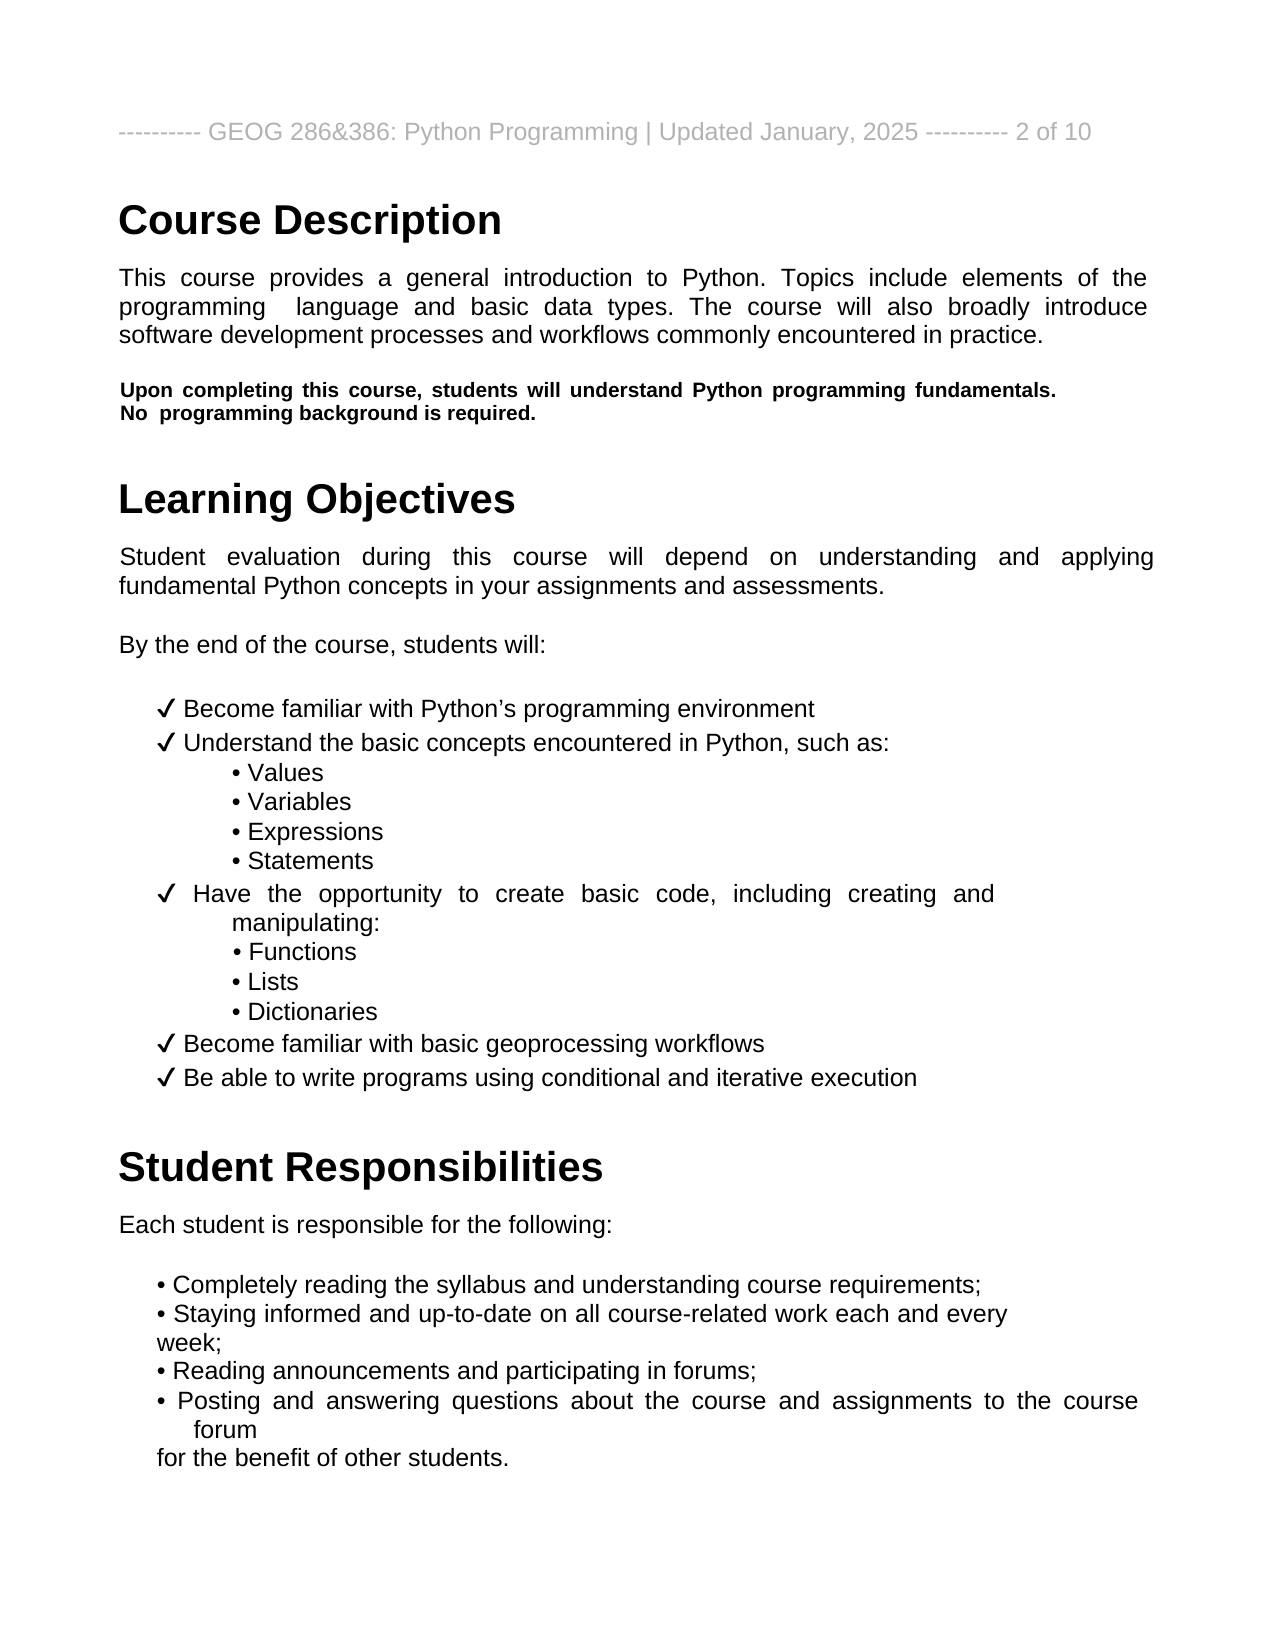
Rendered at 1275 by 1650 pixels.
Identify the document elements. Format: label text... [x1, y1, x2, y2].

text ✔ Be able to write programs using conditional and iterative execution [156, 1060, 946, 1092]
text • Values [232, 758, 1157, 787]
subtitle Course Description [118, 195, 1157, 243]
text By the end of the course, students will: [119, 631, 1157, 659]
text • Reading announcements and participating in forums; [157, 1357, 1009, 1386]
text ✔ Become familiar with Python’s programming environment [156, 690, 1157, 723]
text • Variables [232, 787, 1157, 816]
text • Lists [232, 967, 1157, 996]
text • Staying informed and up-to-date on all course-related work each and every week; [157, 1299, 1009, 1356]
text • Statements [232, 846, 1157, 875]
text ✔ Understand the basic concepts encountered in Python, such as: [156, 724, 1157, 757]
text ✔ Have the opportunity to create basic code, including creating and manipulating: [156, 876, 996, 937]
subtitle Student Responsibilities [118, 1142, 1157, 1190]
text Upon completing this course, students will understand Python programming fundamentals. No programming background is required. [120, 379, 1057, 425]
text ---------- GEOG 286&386: Python Programming | Updated January, 2025 ---------- 2 of 10 [118, 117, 1157, 145]
text Student evaluation during this course will depend on understanding and applying fundamental Python concepts in your assignments and assessments. [119, 543, 1156, 600]
text This course provides a general introduction to Python. Topics include elements of the programming language and basic data types. The course will also broadly introduce software development processes and workflows commonly encountered in practice. [119, 263, 1149, 349]
text • Functions [156, 938, 996, 966]
text • Dictionaries [232, 997, 1157, 1025]
text • Posting and answering questions about the course and assignments to the course forum [157, 1386, 1141, 1443]
subtitle Learning Objectives [118, 475, 1157, 523]
text Each student is responsible for the following: [118, 1210, 1157, 1239]
text ✔ Become familiar with basic geoprocessing workflows [156, 1026, 946, 1059]
text • Completely reading the syllabus and understanding course requirements; [157, 1270, 1157, 1299]
text • Expressions [232, 817, 1157, 846]
text for the benefit of other students. [157, 1444, 1141, 1473]
